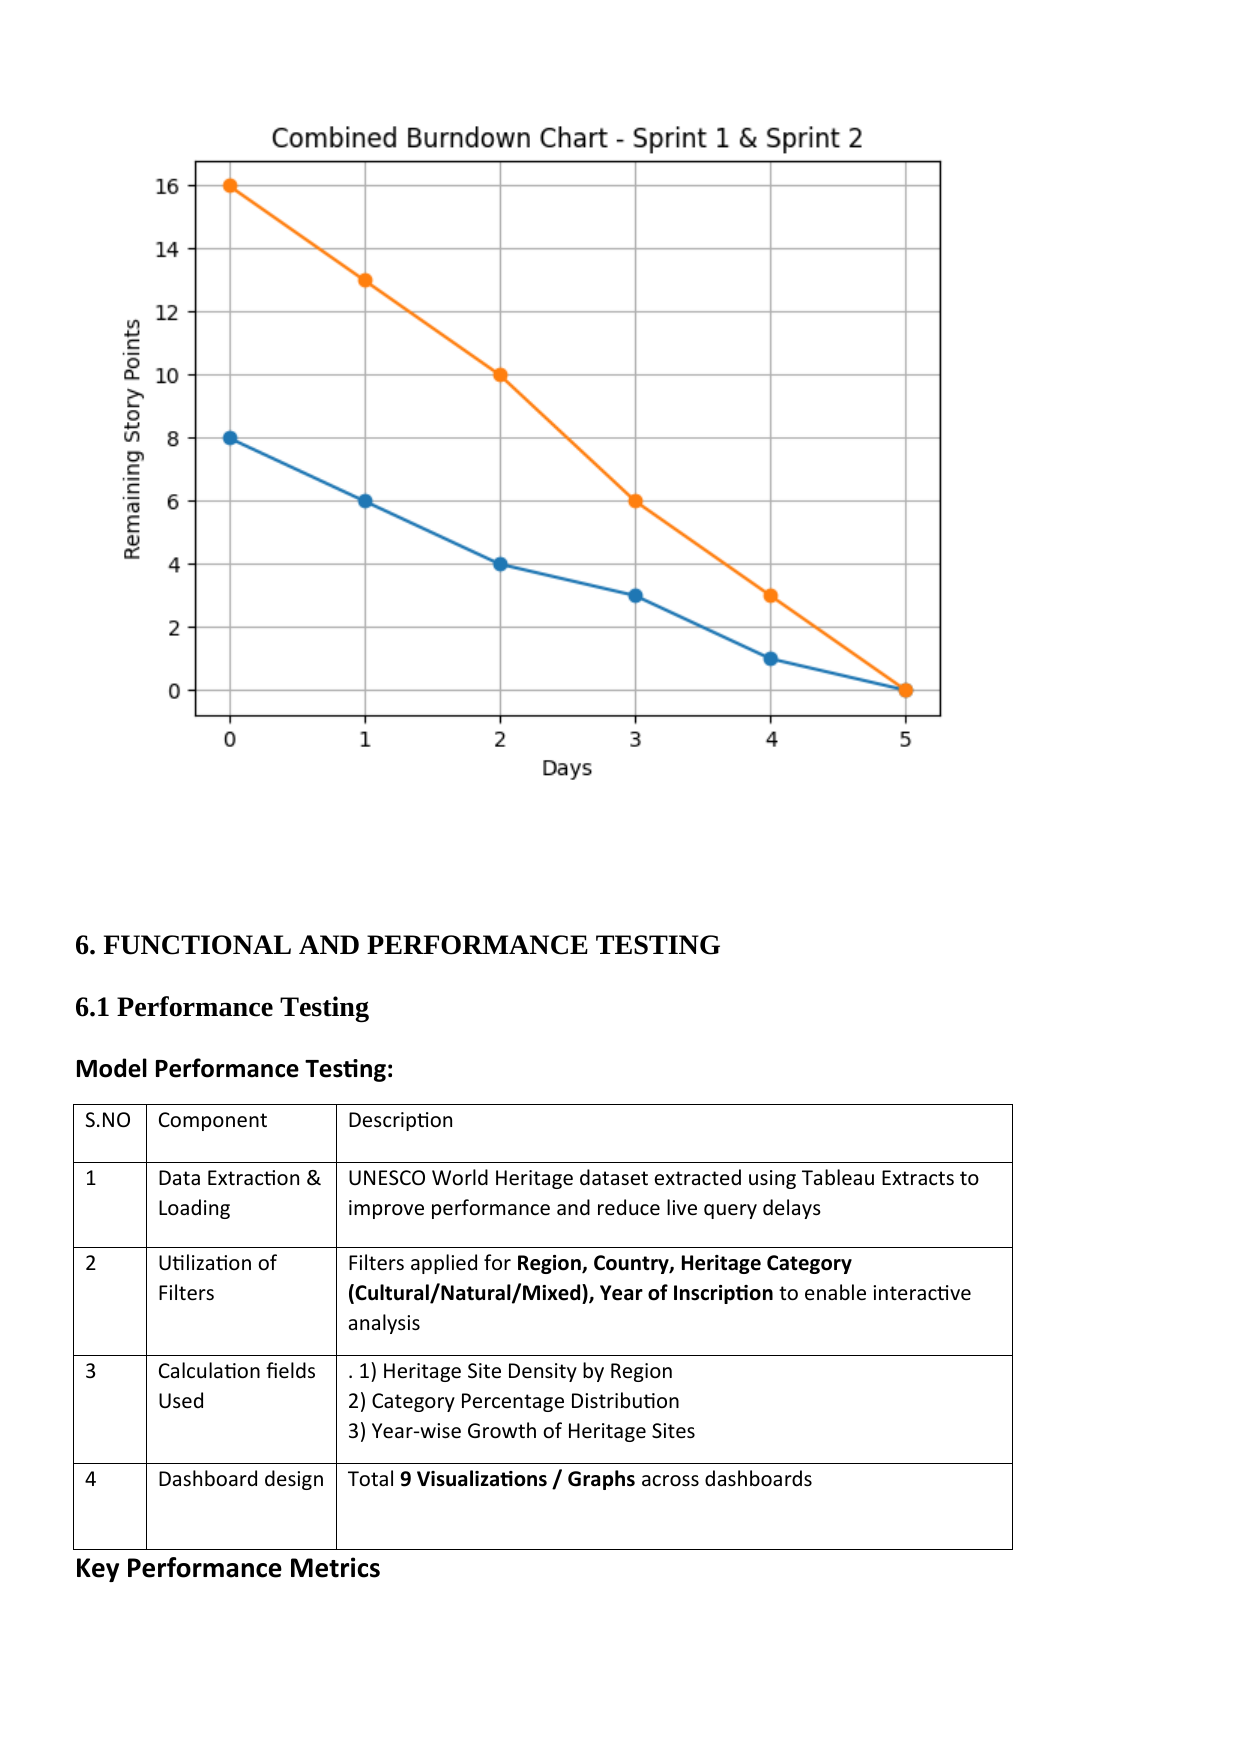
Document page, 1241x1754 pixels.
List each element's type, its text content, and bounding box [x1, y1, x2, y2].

table_cell 4 [74, 1464, 146, 1548]
table_header Component [147, 1105, 336, 1162]
table_cell Calculation fields Used [147, 1356, 336, 1463]
text Model Performance Testing: [75, 1051, 1165, 1084]
text 6. FUNCTIONAL AND PERFORMANCE TESTING [75, 928, 1165, 961]
text 6.1 Performance Testing [75, 990, 1165, 1022]
table_cell Filters applied for Region, Country, Heritage Category (Cultural/Natural/Mixed), Year of Inscription to enable interactive analysis [337, 1248, 1012, 1355]
table_cell 3 [74, 1356, 146, 1463]
table_cell Utilization of Filters [147, 1248, 336, 1355]
text Key Performance Metrics [75, 1549, 1165, 1585]
table_cell Total 9 Visualizations / Graphs across dashboards [337, 1464, 1012, 1548]
table_cell Data Extraction & Loading [147, 1163, 336, 1247]
table_cell . 1) Heritage Site Density by Region 2) Category Percentage Distribution 3) Year-wise Growth of Heritage Sites [337, 1356, 1012, 1463]
table_cell 1 [74, 1163, 146, 1247]
table_header S.NO [74, 1105, 146, 1162]
picture [75, 75, 1035, 795]
table_header Description [337, 1105, 1012, 1162]
table_cell UNESCO World Heritage dataset extracted using Tableau Extracts to improve performance and reduce live query delays [337, 1163, 1012, 1247]
table_cell 2 [74, 1248, 146, 1355]
table_cell Dashboard design [147, 1464, 336, 1548]
